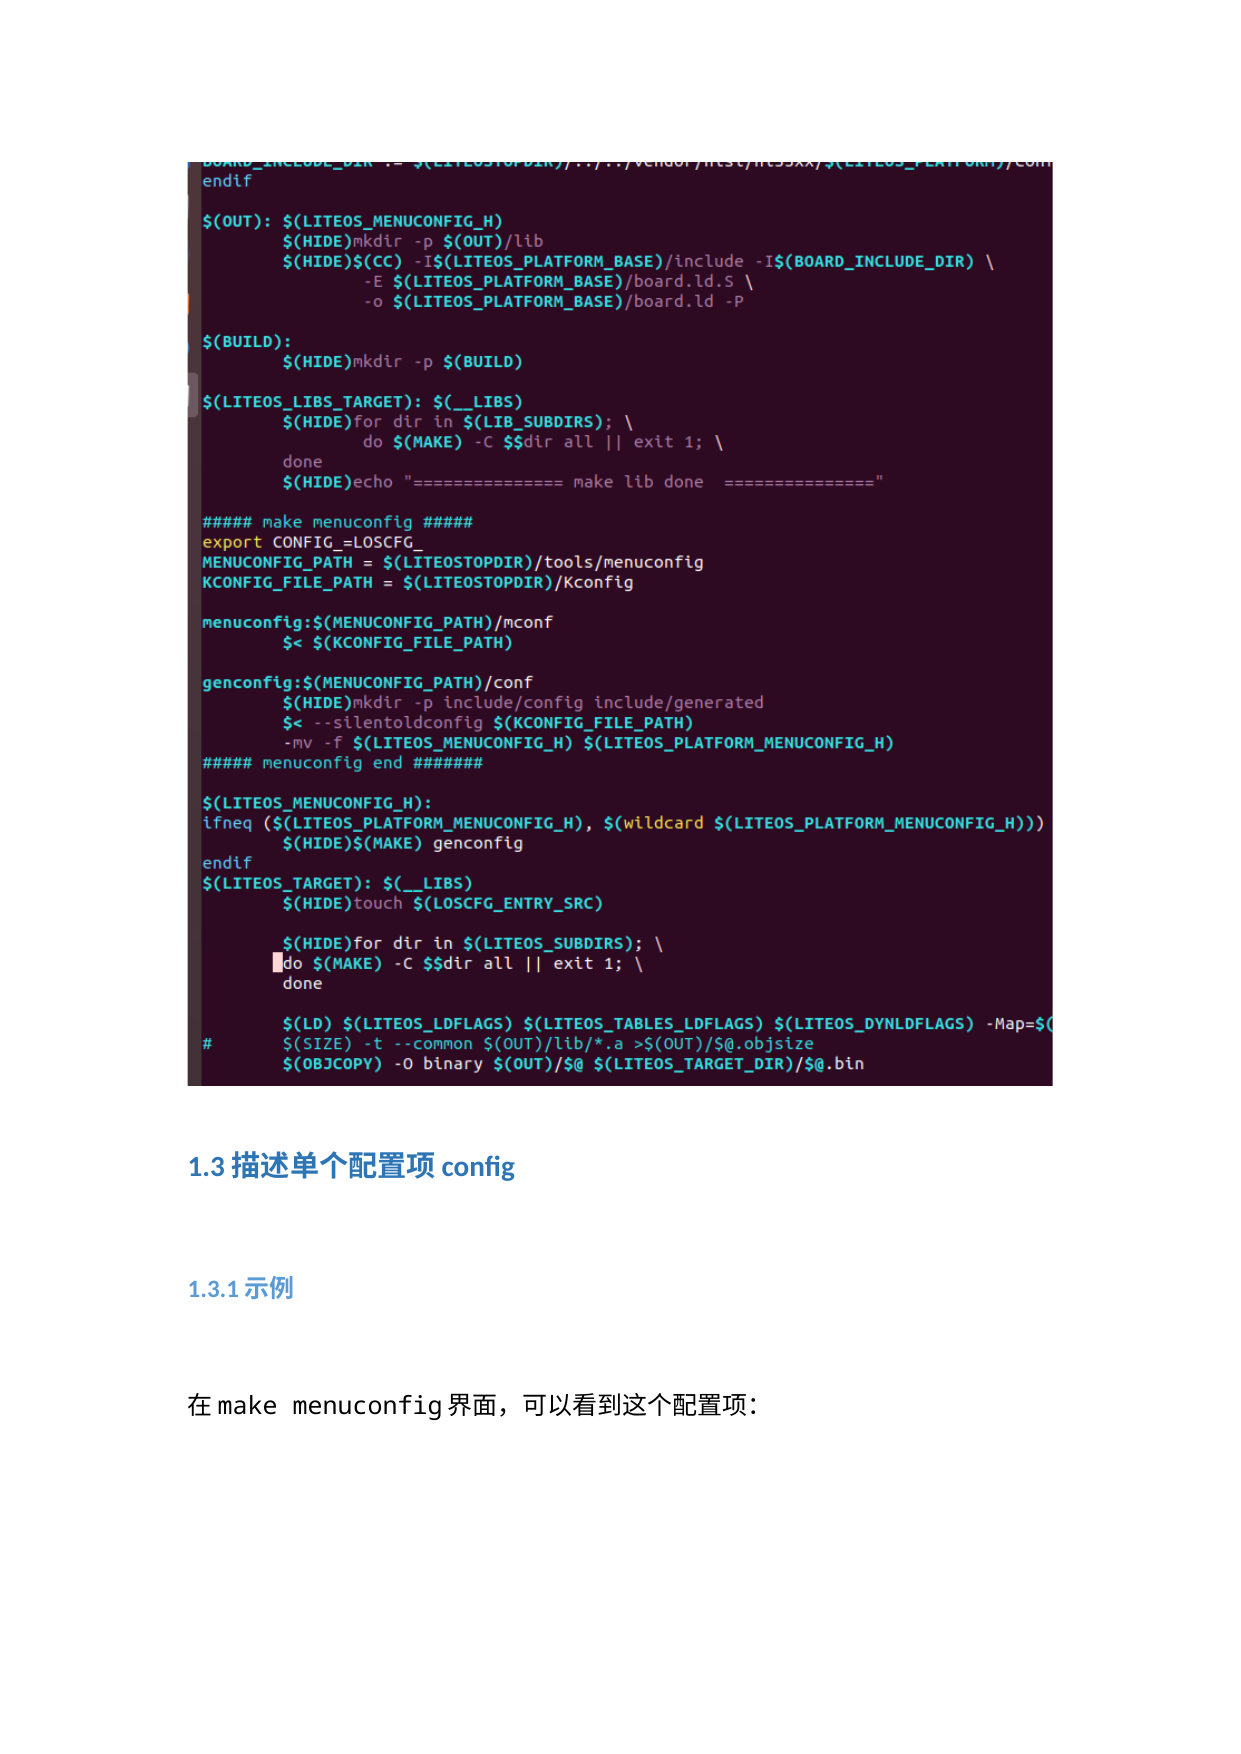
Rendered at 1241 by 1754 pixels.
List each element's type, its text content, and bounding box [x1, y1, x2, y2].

subtitle 1.3 描述单个配置项config [187, 1132, 1053, 1197]
text 在make menuconfig界面，可以看到这个配置项： [187, 1371, 1053, 1436]
subtitle 1.3.1 示例 [187, 1254, 1053, 1319]
picture [187, 162, 1053, 1086]
